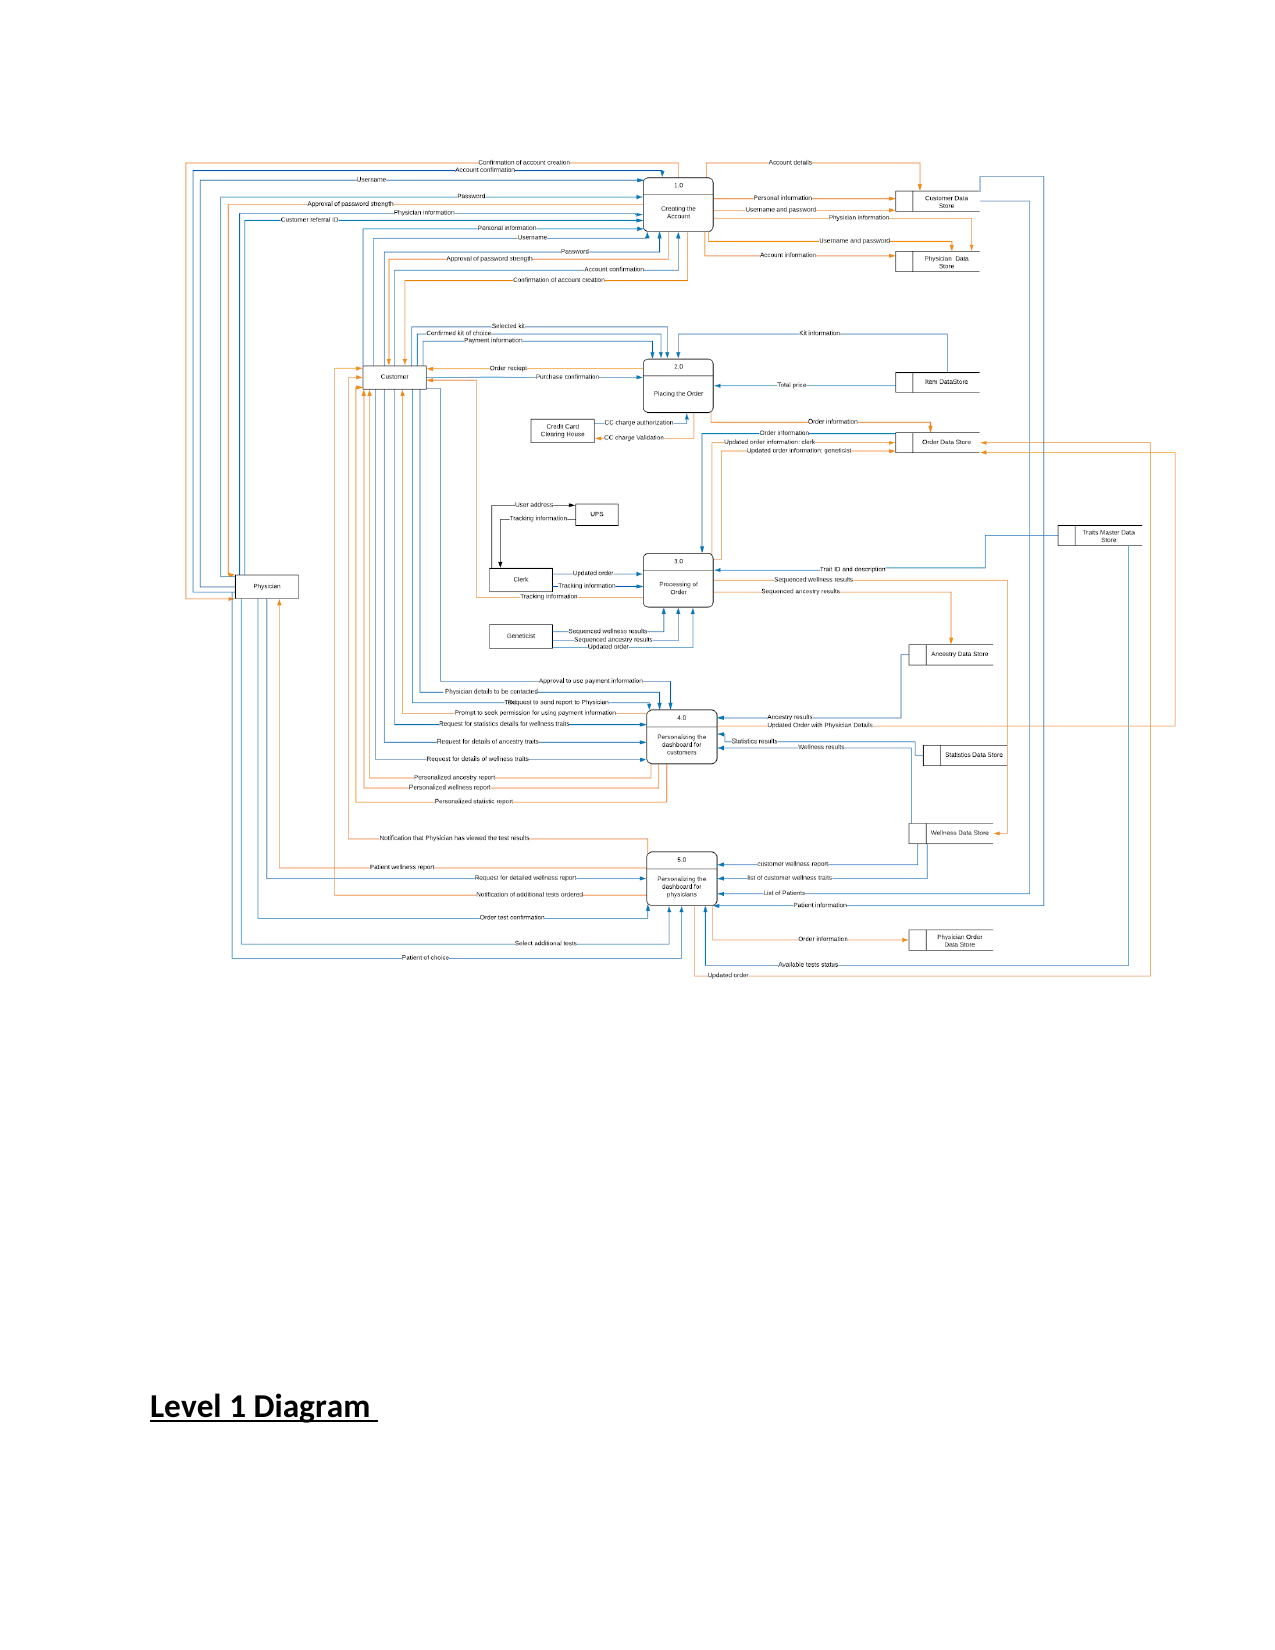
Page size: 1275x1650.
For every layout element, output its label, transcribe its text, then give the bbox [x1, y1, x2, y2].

picture [150, 150, 1198, 1007]
text Level 1 Diagram [150, 1385, 1125, 1426]
